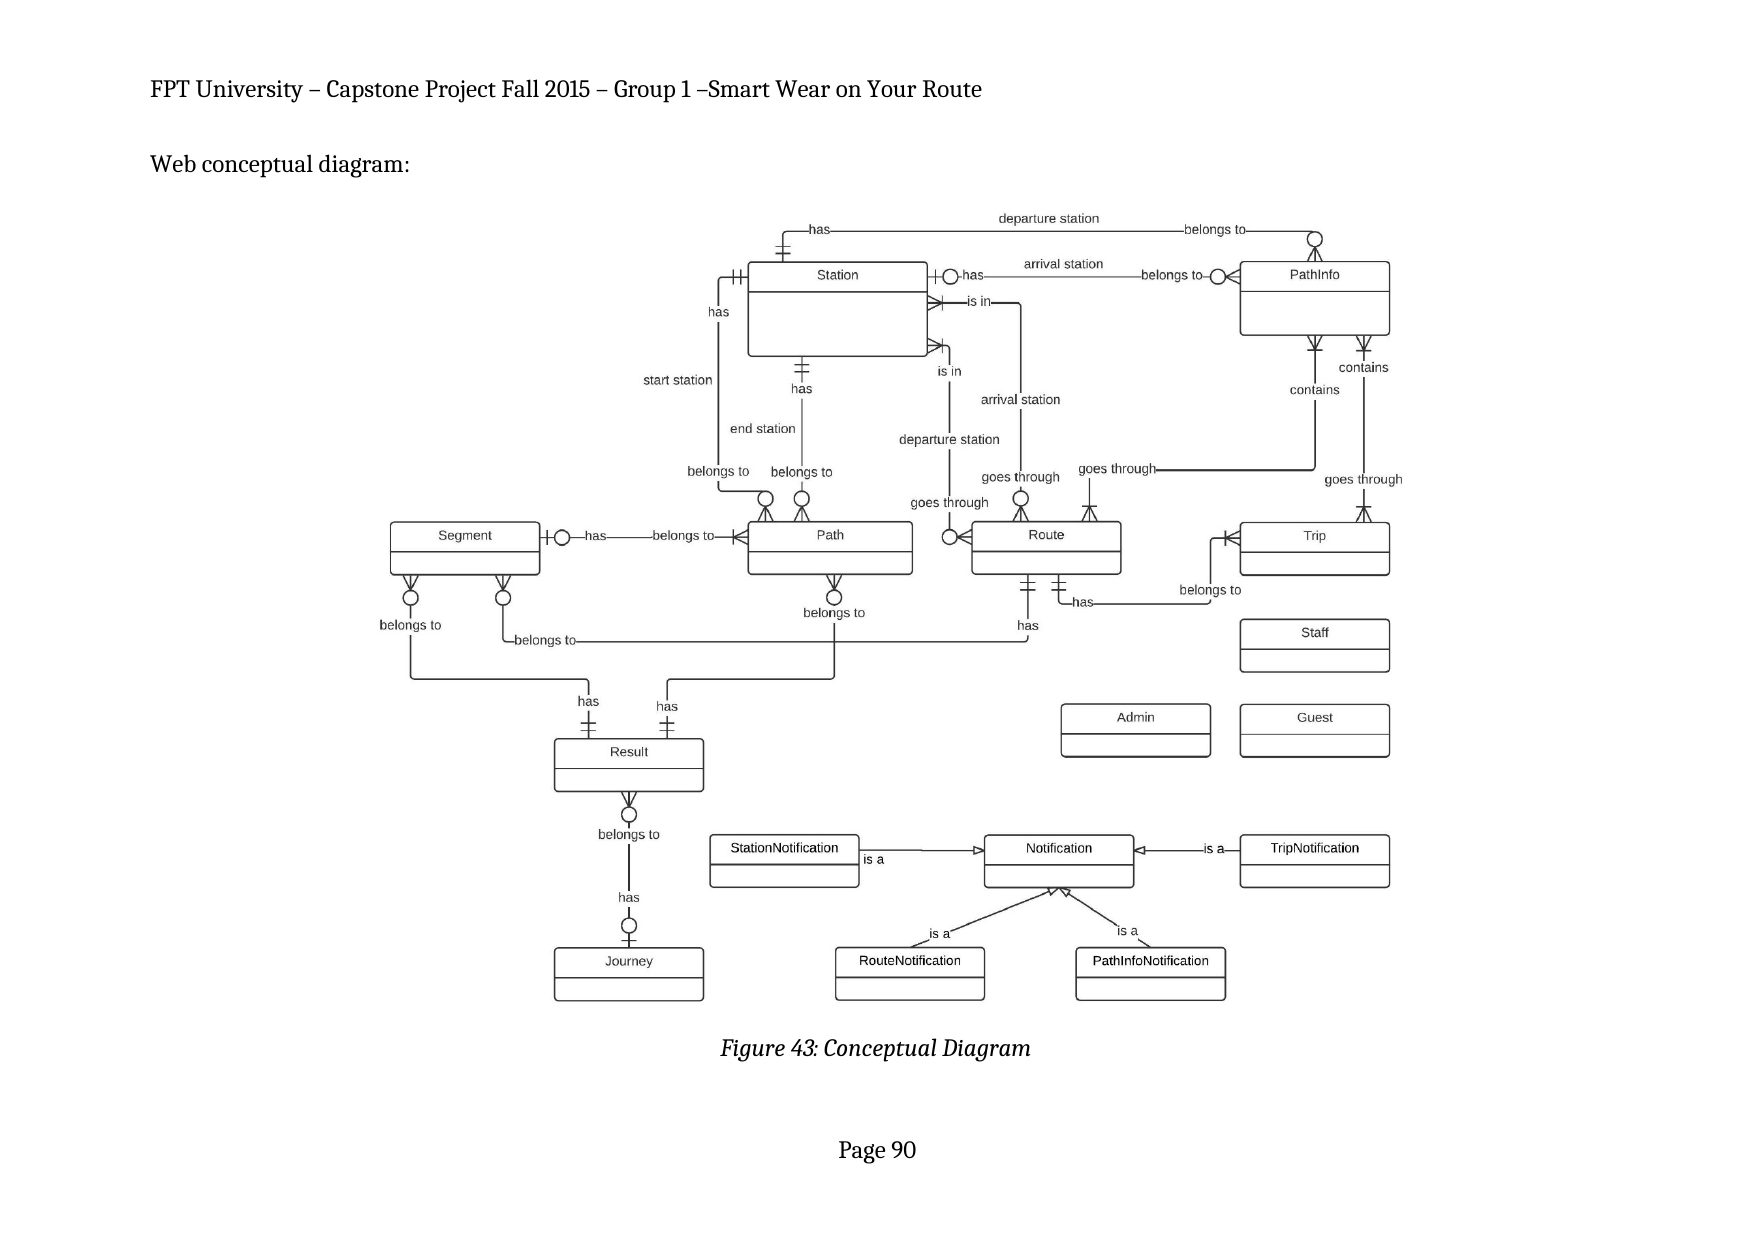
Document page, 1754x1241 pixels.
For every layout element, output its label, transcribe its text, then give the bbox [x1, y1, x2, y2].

picture [350, 183, 1404, 1030]
text Web conceptual diagram: [150, 150, 1604, 179]
text Figure 43: Conceptual Diagram [150, 1034, 1604, 1063]
